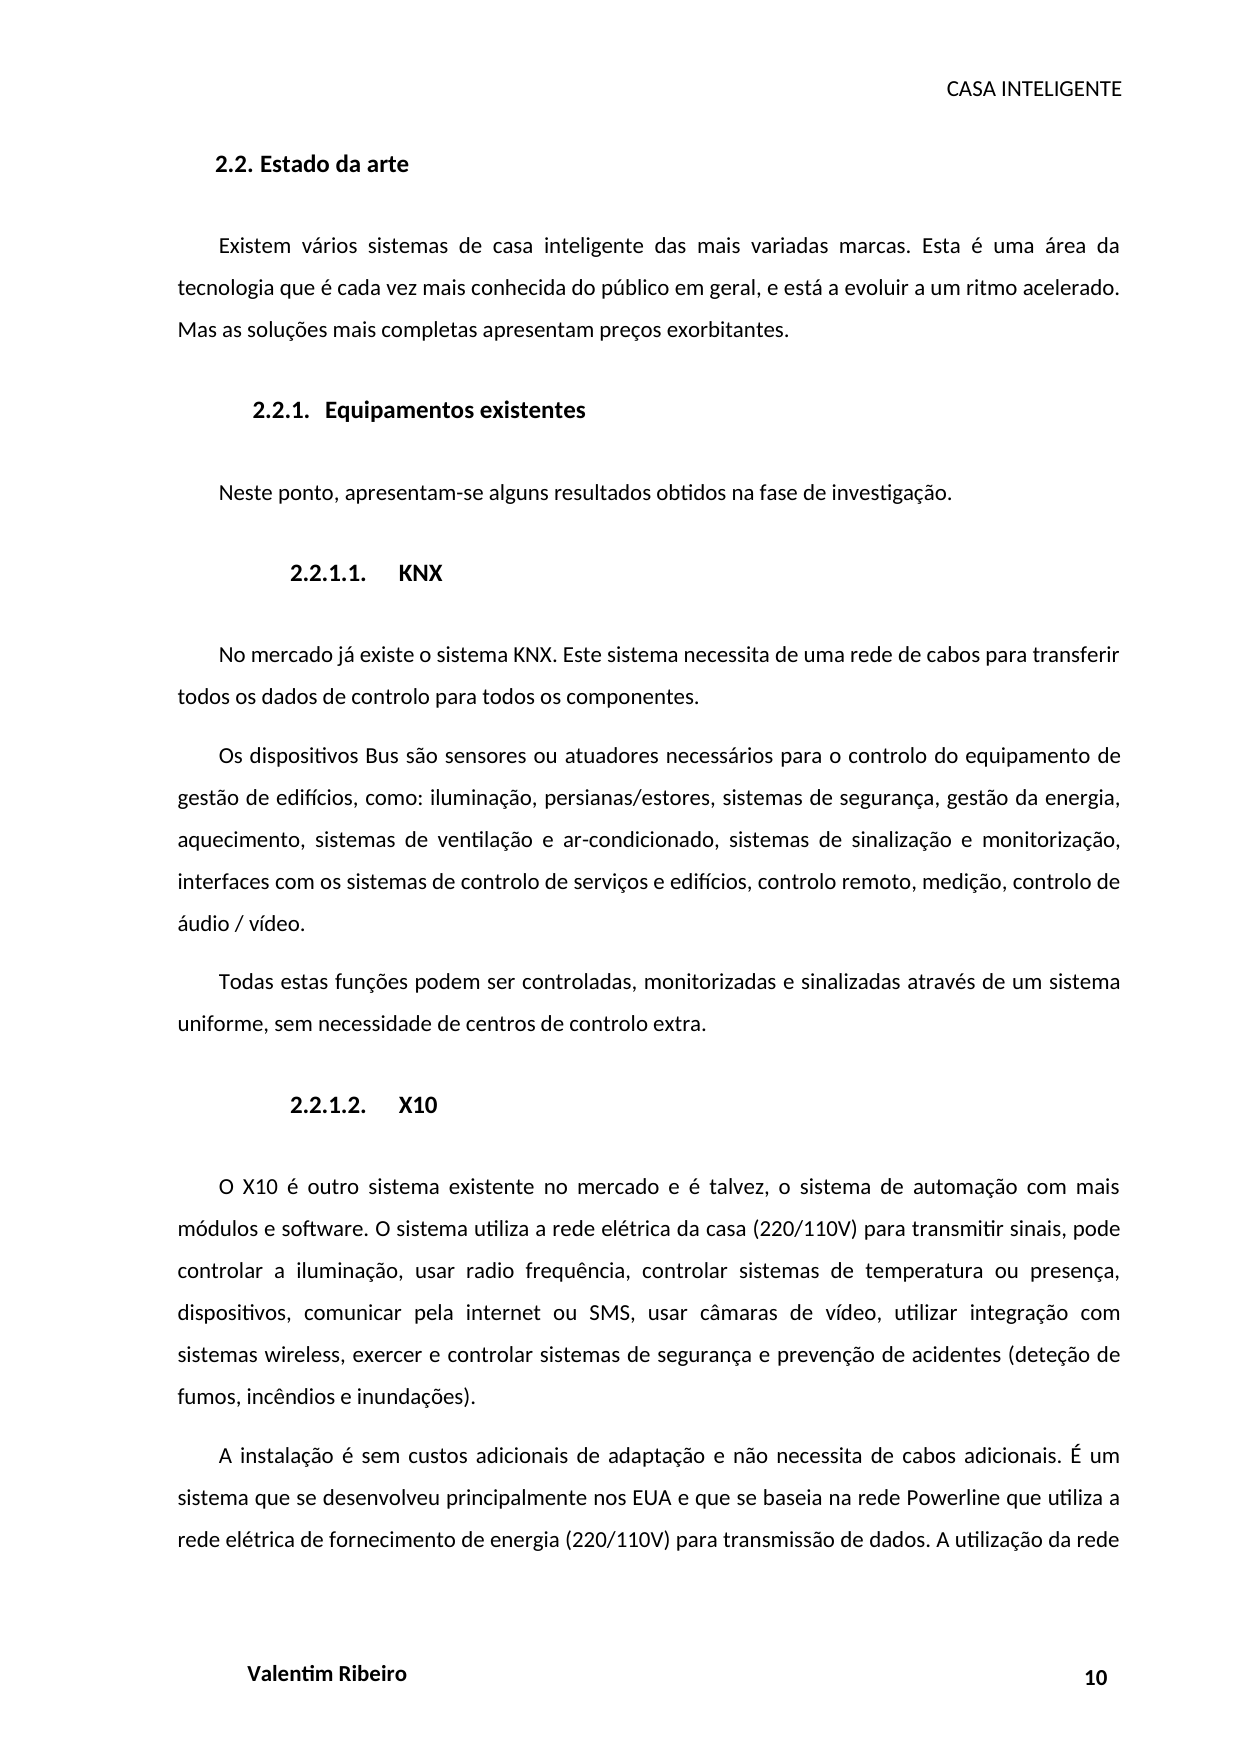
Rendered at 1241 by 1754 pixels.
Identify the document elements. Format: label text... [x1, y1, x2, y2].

text Neste ponto, apresentam-se alguns resultados obtidos na fase de investigação. [177, 478, 1122, 506]
text Equipamentos existentes [252, 394, 1122, 425]
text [177, 1441, 1122, 1553]
text Os dispositivos Bus são sensores ou atuadores necessários para o controlo do equipamento de gestão de edifícios, como: iluminação, persianas/estores, sistemas de segurança, gestão da energia, aquecimento, sistemas de ventilação e ar-condicionado, sistemas de sinalização e monitorização, interfaces com os sistemas de controlo de serviços e edifícios, controlo remoto, medição, controlo de áudio / vídeo. [177, 741, 1122, 937]
text KNX [290, 557, 1122, 588]
text Estado da arte [215, 148, 1122, 178]
text Todas estas funções podem ser controladas, monitorizadas e sinalizadas através de um sistema uniforme, sem necessidade de centros de controlo extra. [177, 967, 1122, 1037]
text O X10 é outro sistema existente no mercado e é talvez, o sistema de automação com mais módulos e software. O sistema utiliza a rede elétrica da casa (220/110V) para transmitir sinais, pode controlar a iluminação, usar radio frequência, controlar sistemas de temperatura ou presença, dispositivos, comunicar pela internet ou SMS, usar câmaras de vídeo, utilizar integração com sistemas wireless, exercer e controlar sistemas de segurança e prevenção de acidentes (deteção de fumos, incêndios e inundações). [177, 1172, 1122, 1410]
text Existem vários sistemas de casa inteligente das mais variadas marcas. Esta é uma área da tecnologia que é cada vez mais conhecida do público em geral, e está a evoluir a um ritmo acelerado. Mas as soluções mais completas apresentam preços exorbitantes. [177, 231, 1122, 343]
text No mercado já existe o sistema KNX. Este sistema necessita de uma rede de cabos para transferir todos os dados de controlo para todos os componentes. [177, 640, 1122, 710]
text X10 [290, 1089, 1122, 1119]
